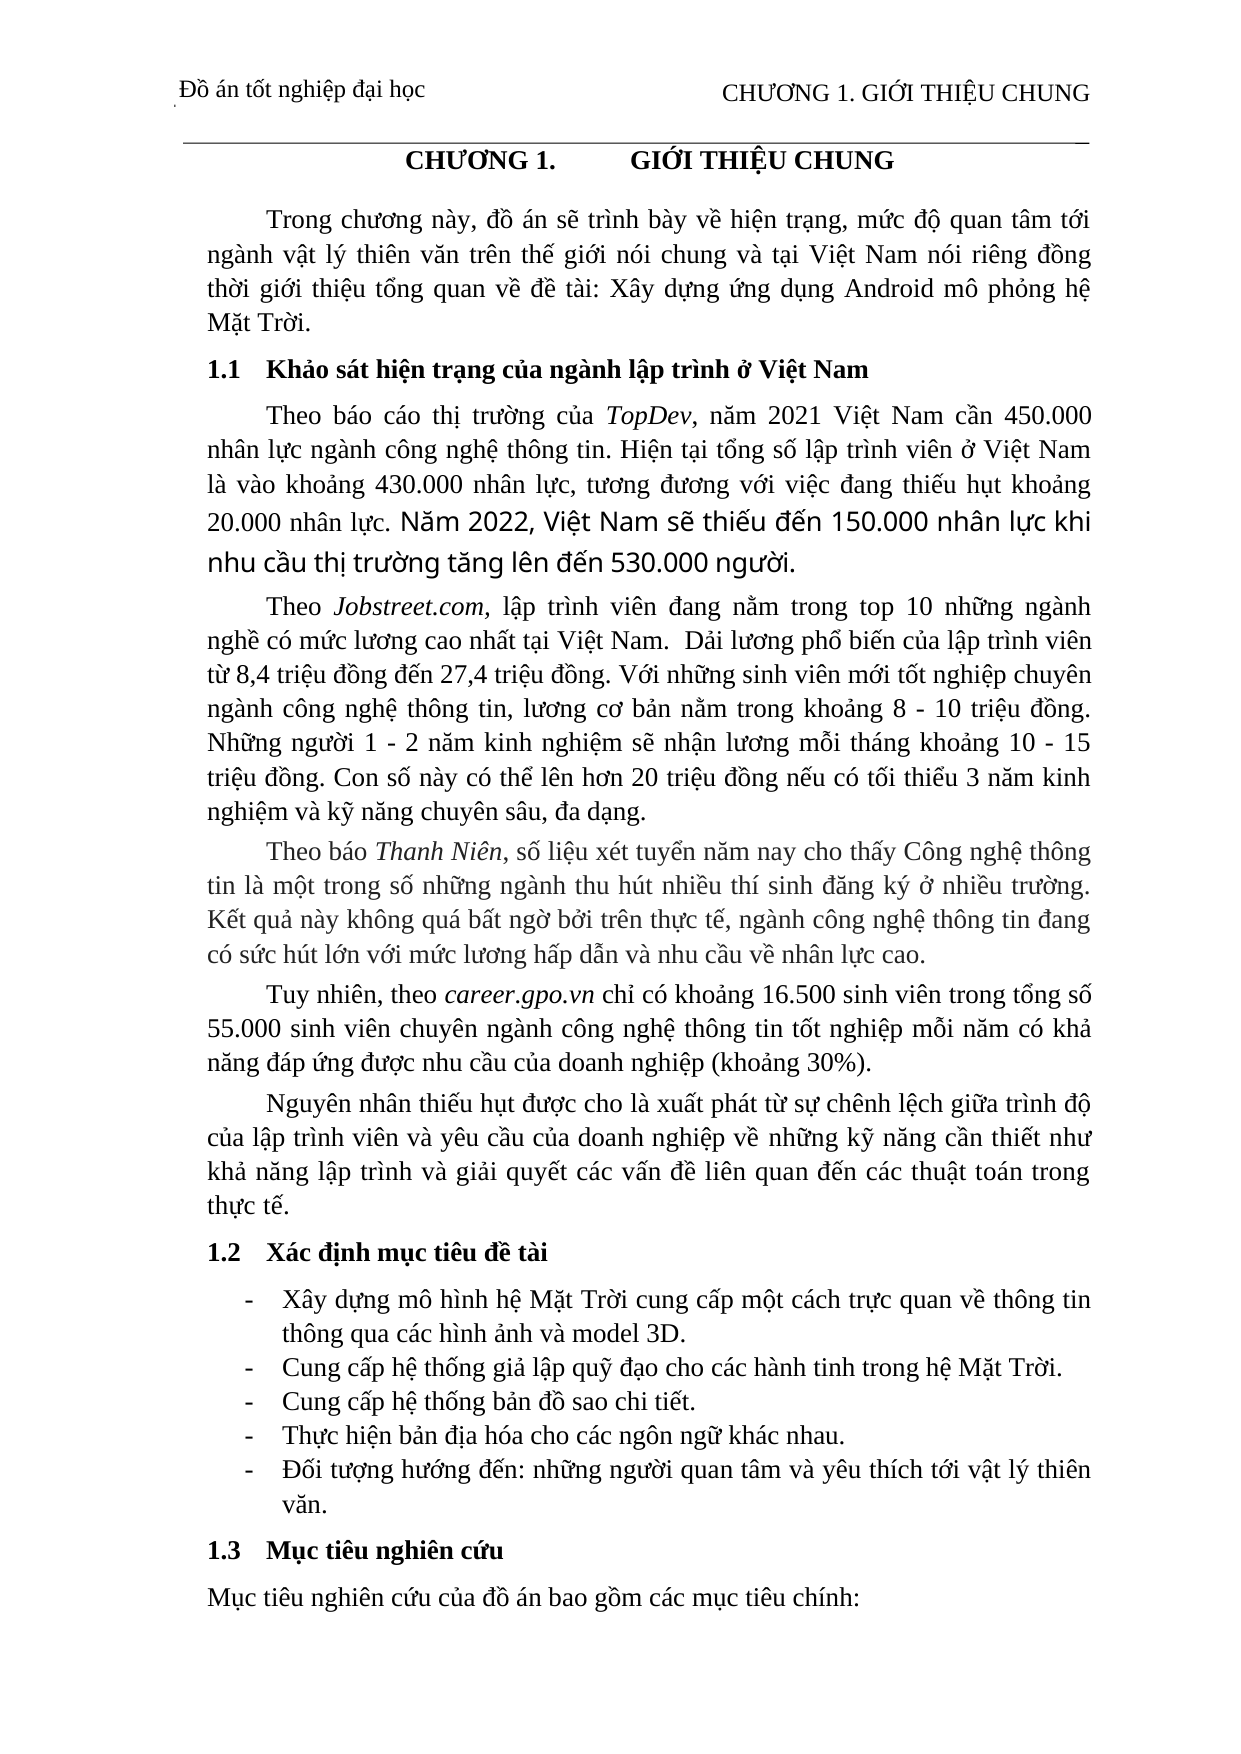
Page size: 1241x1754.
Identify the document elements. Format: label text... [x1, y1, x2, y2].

subtitle GIỚI THIỆU CHUNG [207, 144, 1092, 176]
text Theo Jobstreet.com, lập trình viên đang nằm trong top 10 những ngành nghề có mức lương cao nhất tại Việt Nam. Dải lương phổ biến của lập trình viên từ 8,4 triệu đồng đến 27,4 triệu đồng. Với những sinh viên mới tốt nghiệp chuyên ngành công nghệ thông tin, lương cơ bản nằm trong khoảng 8 - 10 triệu đồng. Những người 1 - 2 năm kinh nghiệm sẽ nhận lương mỗi tháng khoảng 10 - 15 triệu đồng. Con số này có thể lên hơn 20 triệu đồng nếu có tối thiểu 3 năm kinh nghiệm và kỹ năng chuyên sâu, đa dạng. [207, 590, 1092, 826]
list Mục tiêu nghiên cứu của đồ án bao gồm các mục tiêu chính: [207, 1581, 1092, 1612]
list Xây dựng mô hình hệ Mặt Trời cung cấp một cách trực quan về thông tin thông qua các hình ảnh và model 3D. [244, 1283, 1092, 1348]
text Theo báo Thanh Niên, số liệu xét tuyển năm nay cho thấy Công nghệ thông tin là một trong số những ngành thu hút nhiều thí sinh đăng ký ở nhiều trường. Kết quả này không quá bất ngờ bởi trên thực tế, ngành công nghệ thông tin đang có sức hút lớn với mức lương hấp dẫn và nhu cầu về nhân lực cao. [207, 835, 1092, 870]
list Cung cấp hệ thống giả lập quỹ đạo cho các hành tinh trong hệ Mặt Trời. [244, 1351, 1092, 1382]
text Nguyên nhân thiếu hụt được cho là xuất phát từ sự chênh lệch giữa trình độ của lập trình viên và yêu cầu của doanh nghiệp về những kỹ năng cần thiết như khả năng lập trình và giải quyết các vấn đề liên quan đến các thuật toán trong thực tế. [207, 1186, 1092, 1221]
text Theo báo Thanh Niên, số liệu xét tuyển năm nay cho thấy Công nghệ thông tin là một trong số những ngành thu hút nhiều thí sinh đăng ký ở nhiều trường. Kết quả này không quá bất ngờ bởi trên thực tế, ngành công nghệ thông tin đang có sức hút lớn với mức lương hấp dẫn và nhu cầu về nhân lực cao. [207, 935, 1092, 969]
list Đối tượng hướng đến: những người quan tâm và yêu thích tới vật lý thiên văn. [244, 1454, 1092, 1519]
subtitle Khảo sát hiện trạng của ngành lập trình ở Việt Nam [207, 353, 1092, 384]
text Theo báo cáo thị trường của TopDev, năm 2021 Việt Nam cần 450.000 nhân lực ngành công nghệ thông tin. Hiện tại tổng số lập trình viên ở Việt Nam là vào khoảng 430.000 nhân lực, tương đương với việc đang thiếu hụt khoảng 20.000 nhân lực. Năm 2022, Việt Nam sẽ thiếu đến 150.000 nhân lực khi nhu cầu thị trường tăng lên đến 530.000 người. [207, 399, 1092, 580]
list Cung cấp hệ thống bản đồ sao chi tiết. [244, 1385, 1092, 1416]
list Thực hiện bản địa hóa cho các ngôn ngữ khác nhau. [244, 1419, 1092, 1451]
text Trong chương này, đồ án sẽ trình bày về hiện trạng, mức độ quan tâm tới ngành vật lý thiên văn trên thế giới nói chung và tại Việt Nam nói riêng đồng thời giới thiệu tổng quan về đề tài: Xây dựng ứng dụng Android mô phỏng hệ Mặt Trời. [207, 204, 1092, 337]
subtitle Xác định mục tiêu đề tài [207, 1236, 1092, 1267]
text Nguyên nhân thiếu hụt được cho là xuất phát từ sự chênh lệch giữa trình độ của lập trình viên và yêu cầu của doanh nghiệp về những kỹ năng cần thiết như khả năng lập trình và giải quyết các vấn đề liên quan đến các thuật toán trong thực tế. [207, 1087, 1092, 1155]
subtitle Mục tiêu nghiên cứu [207, 1534, 1092, 1566]
text Tuy nhiên, theo career.gpo.vn chỉ có khoảng 16.500 sinh viên trong tổng số 55.000 sinh viên chuyên ngành công nghệ thông tin tốt nghiệp mỗi năm có khả năng đáp ứng được nhu cầu của doanh nghiệp (khoảng 30%). [207, 978, 1092, 1078]
